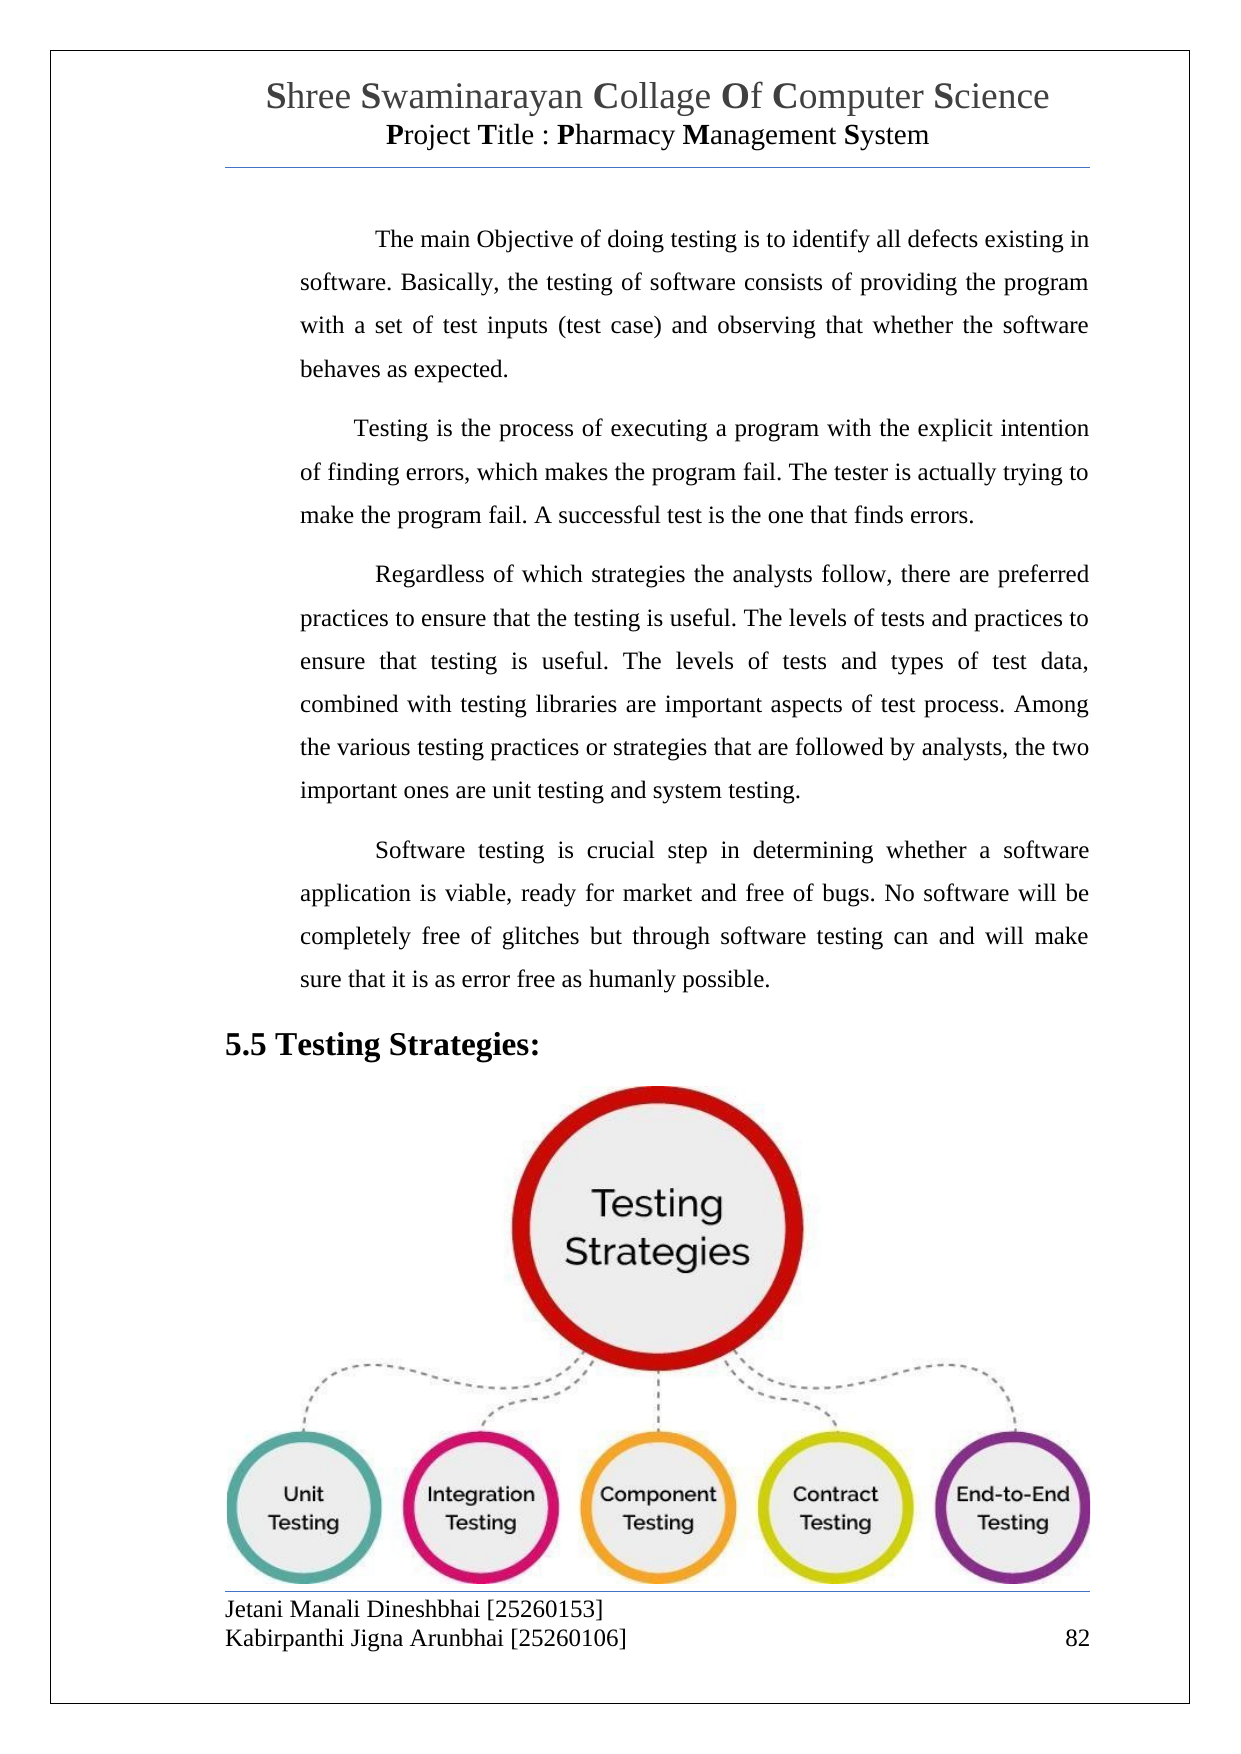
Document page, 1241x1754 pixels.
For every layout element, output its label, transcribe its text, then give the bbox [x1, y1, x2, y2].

text Testing is the process of executing a program with the explicit intention of finding errors, which makes the program fail. The tester is actually trying to make the program fail. A successful test is the one that finds errors. [300, 413, 1090, 528]
picture [226, 1086, 1091, 1584]
text Regardless of which strategies the analysts follow, there are preferred practices to ensure that the testing is useful. The levels of tests and practices to ensure that testing is useful. The levels of tests and types of test data, combined with testing libraries are important aspects of test process. Among the various testing practices or strategies that are followed by analysts, the two important ones are unit testing and system testing. [300, 559, 1090, 804]
text 5.5 Testing Strategies: [225, 1024, 1090, 1062]
text The main Objective of doing testing is to identify all defects existing in software. Basically, the testing of software consists of providing the program with a set of test inputs (test case) and observing that whether the software behaves as expected. [300, 224, 1090, 382]
text Software testing is crucial step in determining whether a software application is viable, ready for market and free of bugs. No software will be completely free of glitches but through software testing can and will make sure that it is as error free as humanly possible. [300, 835, 1090, 993]
